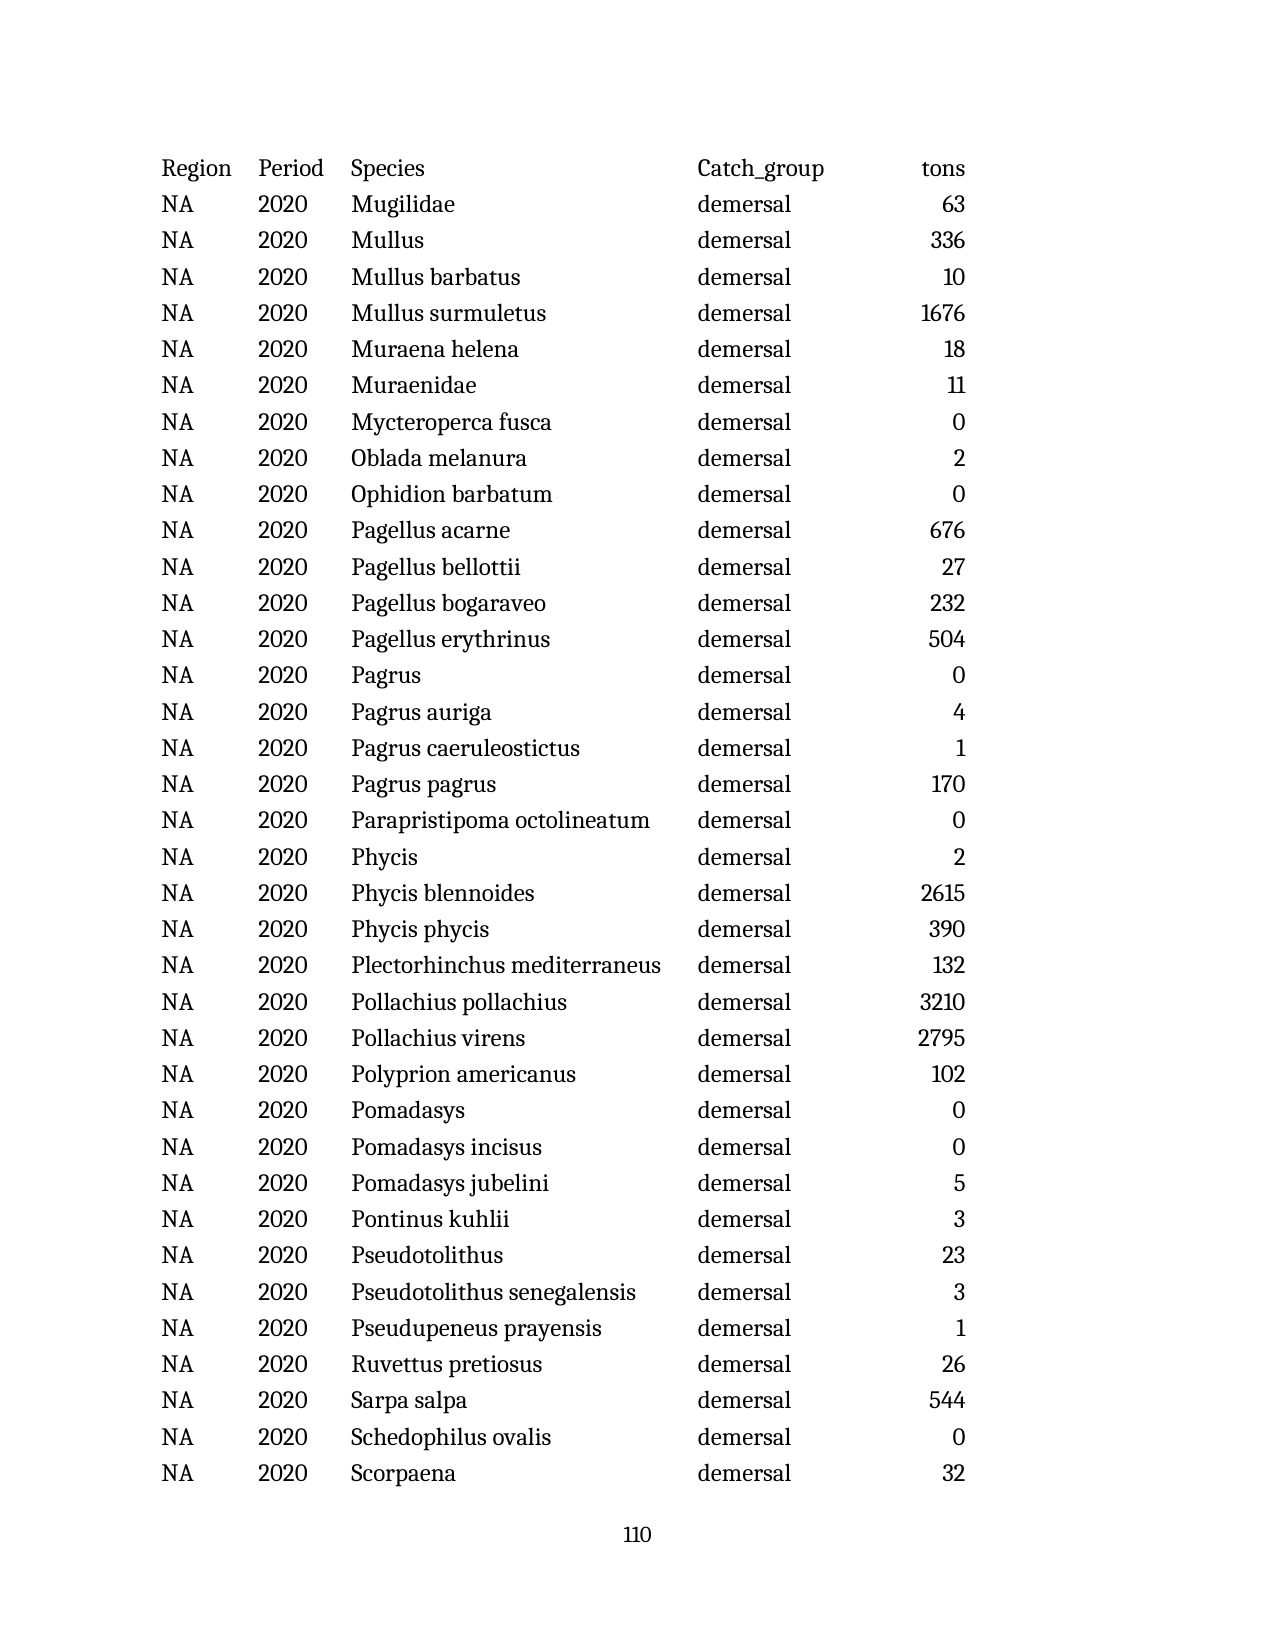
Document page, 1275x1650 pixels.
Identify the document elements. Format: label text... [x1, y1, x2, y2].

table_header Period [247, 150, 340, 186]
table_cell demersal [686, 1201, 871, 1237]
table_cell 2020 [247, 1165, 340, 1201]
table_cell Pagellus acarne [340, 513, 686, 549]
table_cell Sarpa salpa [340, 1383, 686, 1419]
table_cell NA [150, 368, 247, 404]
table_cell Parapristipoma octolineatum [340, 803, 686, 839]
table_cell 5 [871, 1165, 976, 1201]
table_cell 132 [871, 948, 976, 984]
table_cell NA [150, 223, 247, 259]
table_cell demersal [686, 766, 871, 802]
table_cell 18 [871, 331, 976, 367]
table_cell Ruvettus pretiosus [340, 1346, 686, 1382]
table_cell NA [150, 803, 247, 839]
table_header Species [340, 150, 686, 186]
table_cell demersal [686, 1383, 871, 1419]
table_cell 2020 [247, 1093, 340, 1129]
table_cell demersal [686, 658, 871, 694]
table_cell Mullus barbatus [340, 259, 686, 295]
table_cell 676 [871, 513, 976, 549]
table_cell demersal [686, 1274, 871, 1310]
table_cell NA [150, 839, 247, 875]
table_cell 2020 [247, 585, 340, 621]
table_cell 2020 [247, 476, 340, 512]
table_cell demersal [686, 803, 871, 839]
table_cell 170 [871, 766, 976, 802]
table_cell demersal [686, 948, 871, 984]
table_cell demersal [686, 404, 871, 440]
table_cell NA [150, 1093, 247, 1129]
table_cell 1 [871, 730, 976, 766]
table_cell 2020 [247, 295, 340, 331]
table_cell 2020 [247, 766, 340, 802]
table_cell Scorpaena [340, 1455, 686, 1491]
table_cell 2020 [247, 621, 340, 657]
table_cell 2020 [247, 1238, 340, 1274]
table_cell demersal [686, 1310, 871, 1346]
table_header Region [150, 150, 247, 186]
table_cell Pagrus [340, 658, 686, 694]
table_cell 2020 [247, 948, 340, 984]
table_cell demersal [686, 1419, 871, 1455]
table_cell 2020 [247, 186, 340, 222]
table_cell Pollachius pollachius [340, 984, 686, 1020]
table_cell 102 [871, 1056, 976, 1092]
table_cell 27 [871, 549, 976, 585]
table_cell 11 [871, 368, 976, 404]
table_cell NA [150, 404, 247, 440]
table_header tons [871, 150, 976, 186]
table_cell Pontinus kuhlii [340, 1201, 686, 1237]
table_cell 3 [871, 1274, 976, 1310]
table_cell demersal [686, 186, 871, 222]
table_cell demersal [686, 1129, 871, 1165]
table_cell NA [150, 766, 247, 802]
table_cell Pseudupeneus prayensis [340, 1310, 686, 1346]
table_cell 2020 [247, 1383, 340, 1419]
table_cell Pagrus pagrus [340, 766, 686, 802]
table_cell 232 [871, 585, 976, 621]
table_cell 0 [871, 803, 976, 839]
table_cell demersal [686, 1093, 871, 1129]
table_cell 2020 [247, 1274, 340, 1310]
table_cell Mycteroperca fusca [340, 404, 686, 440]
table_cell Pagellus bellottii [340, 549, 686, 585]
table_cell 390 [871, 911, 976, 947]
table_cell 0 [871, 404, 976, 440]
table_cell Pagrus caeruleostictus [340, 730, 686, 766]
table_cell NA [150, 476, 247, 512]
table_cell NA [150, 1238, 247, 1274]
table_cell NA [150, 911, 247, 947]
table_cell demersal [686, 513, 871, 549]
table_cell NA [150, 549, 247, 585]
table_cell 2020 [247, 803, 340, 839]
table_cell Ophidion barbatum [340, 476, 686, 512]
table_cell demersal [686, 295, 871, 331]
table_cell demersal [686, 839, 871, 875]
table_cell demersal [686, 1346, 871, 1382]
table_cell demersal [686, 331, 871, 367]
table_cell NA [150, 1455, 247, 1491]
table_cell demersal [686, 549, 871, 585]
table_cell 0 [871, 1129, 976, 1165]
table_cell NA [150, 1346, 247, 1382]
table_cell NA [150, 875, 247, 911]
table_cell NA [150, 259, 247, 295]
table_cell demersal [686, 259, 871, 295]
table_cell 504 [871, 621, 976, 657]
table_cell NA [150, 585, 247, 621]
table_cell NA [150, 1201, 247, 1237]
table_cell 2020 [247, 1346, 340, 1382]
table_cell 336 [871, 223, 976, 259]
table_cell demersal [686, 1165, 871, 1201]
table_cell NA [150, 1056, 247, 1092]
table_cell 2020 [247, 1129, 340, 1165]
table_cell demersal [686, 1056, 871, 1092]
table_cell 2020 [247, 223, 340, 259]
table_cell Pagellus bogaraveo [340, 585, 686, 621]
table_cell demersal [686, 223, 871, 259]
table_cell NA [150, 1419, 247, 1455]
table_cell 2020 [247, 984, 340, 1020]
table_cell NA [150, 658, 247, 694]
table_cell 3 [871, 1201, 976, 1237]
table_cell NA [150, 1129, 247, 1165]
table_cell 2020 [247, 404, 340, 440]
table_cell Pseudotolithus [340, 1238, 686, 1274]
table_cell 10 [871, 259, 976, 295]
table_cell 2020 [247, 1419, 340, 1455]
table_cell demersal [686, 1238, 871, 1274]
table_cell 2020 [247, 259, 340, 295]
table_cell 2020 [247, 1455, 340, 1491]
table_cell NA [150, 1274, 247, 1310]
table_cell demersal [686, 585, 871, 621]
table_cell 2020 [247, 331, 340, 367]
table_cell demersal [686, 694, 871, 730]
table_cell 63 [871, 186, 976, 222]
table_cell 2020 [247, 513, 340, 549]
table_cell NA [150, 1165, 247, 1201]
table_cell demersal [686, 1020, 871, 1056]
table_cell NA [150, 621, 247, 657]
table_cell Polyprion americanus [340, 1056, 686, 1092]
table_cell 2020 [247, 911, 340, 947]
table_cell 0 [871, 476, 976, 512]
table_cell 0 [871, 658, 976, 694]
table_cell Phycis blennoides [340, 875, 686, 911]
table_cell NA [150, 694, 247, 730]
table_cell 2615 [871, 875, 976, 911]
table_cell NA [150, 186, 247, 222]
table_cell demersal [686, 875, 871, 911]
table_cell 2020 [247, 1310, 340, 1346]
table_cell Pomadasys incisus [340, 1129, 686, 1165]
table_cell NA [150, 295, 247, 331]
table_cell 2020 [247, 440, 340, 476]
table_cell Pagellus erythrinus [340, 621, 686, 657]
table_cell Pagrus auriga [340, 694, 686, 730]
table_cell 23 [871, 1238, 976, 1274]
table_cell Pseudotolithus senegalensis [340, 1274, 686, 1310]
table_cell 1676 [871, 295, 976, 331]
table_cell 0 [871, 1093, 976, 1129]
table_cell Muraena helena [340, 331, 686, 367]
table_cell Plectorhinchus mediterraneus [340, 948, 686, 984]
table_cell 2020 [247, 839, 340, 875]
table_cell 1 [871, 1310, 976, 1346]
table_cell NA [150, 948, 247, 984]
table_cell 2020 [247, 549, 340, 585]
table_cell 2020 [247, 658, 340, 694]
table_cell 2020 [247, 730, 340, 766]
table_cell NA [150, 730, 247, 766]
table_cell Mugilidae [340, 186, 686, 222]
table_cell 0 [871, 1419, 976, 1455]
table_cell NA [150, 1383, 247, 1419]
table_cell Phycis [340, 839, 686, 875]
table_cell NA [150, 1020, 247, 1056]
table_cell 4 [871, 694, 976, 730]
table_cell demersal [686, 911, 871, 947]
table_cell Mullus surmuletus [340, 295, 686, 331]
table_cell NA [150, 984, 247, 1020]
table_cell 32 [871, 1455, 976, 1491]
table_cell demersal [686, 621, 871, 657]
table_cell 2020 [247, 1020, 340, 1056]
table_cell 2 [871, 440, 976, 476]
table_cell NA [150, 513, 247, 549]
table_cell demersal [686, 476, 871, 512]
table_cell Schedophilus ovalis [340, 1419, 686, 1455]
table_cell demersal [686, 730, 871, 766]
table_cell Mullus [340, 223, 686, 259]
table_cell demersal [686, 368, 871, 404]
table_cell 544 [871, 1383, 976, 1419]
table_cell NA [150, 1310, 247, 1346]
table_cell 2020 [247, 368, 340, 404]
table_cell Pomadasys [340, 1093, 686, 1129]
table_cell demersal [686, 440, 871, 476]
table_cell NA [150, 331, 247, 367]
table_cell 2020 [247, 1056, 340, 1092]
table_cell 2020 [247, 694, 340, 730]
table_cell demersal [686, 984, 871, 1020]
table_header Catch_group [686, 150, 871, 186]
table_cell 26 [871, 1346, 976, 1382]
table_cell 2020 [247, 1201, 340, 1237]
table_cell Oblada melanura [340, 440, 686, 476]
table_cell Pollachius virens [340, 1020, 686, 1056]
table_cell 3210 [871, 984, 976, 1020]
table_cell Muraenidae [340, 368, 686, 404]
table_cell 2 [871, 839, 976, 875]
table_cell Phycis phycis [340, 911, 686, 947]
table_cell 2020 [247, 875, 340, 911]
table_cell demersal [686, 1455, 871, 1491]
table_cell NA [150, 440, 247, 476]
table_cell Pomadasys jubelini [340, 1165, 686, 1201]
table_cell 2795 [871, 1020, 976, 1056]
